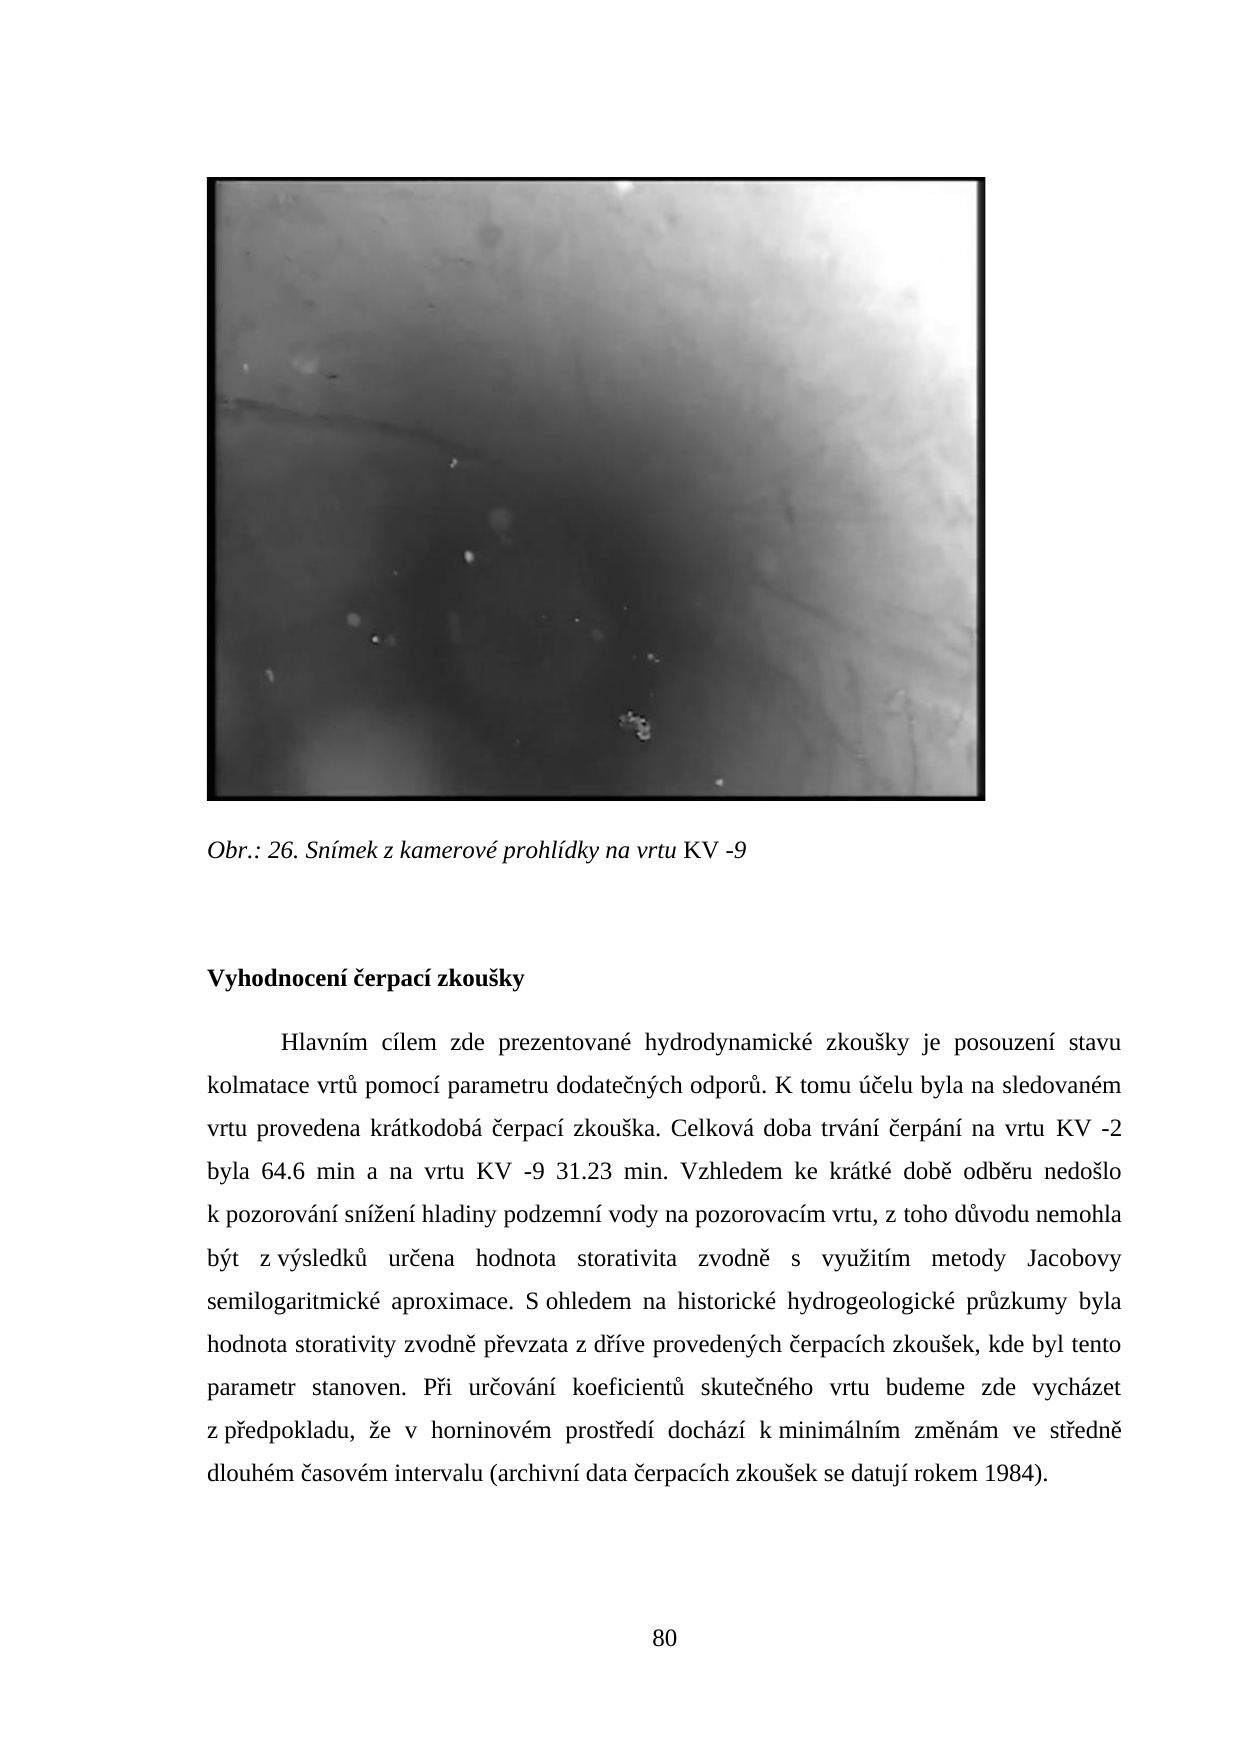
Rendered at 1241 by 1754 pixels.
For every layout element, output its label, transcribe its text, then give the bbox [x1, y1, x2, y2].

text Obr.: 26. Snímek z kamerové prohlídky na vrtu KV -9 [207, 835, 1122, 864]
text Hlavním cílem zde prezentované hydrodynamické zkoušky je posouzení stavu kolmatace vrtů pomocí parametru dodatečných odporů. K tomu účelu byla na sledovaném vrtu provedena krátkodobá čerpací zkouška. Celková doba trvání čerpání na vrtu KV -2 byla 64.6 min a na vrtu KV -9 31.23 min. Vzhledem ke krátké době odběru nedošlo k pozorování snížení hladiny podzemní vody na pozorovacím vrtu, z toho důvodu nemohla být z výsledků určena hodnota storativita zvodně s využitím metody Jacobovy semilogaritmické aproximace. S ohledem na historické hydrogeologické průzkumy byla hodnota storativity zvodně převzata z dříve provedených čerpacích zkoušek, kde byl tento parametr stanoven. Při určování koeficientů skutečného vrtu budeme zde vycházet z předpokladu, že v horninovém prostředí dochází k minimálním změnám ve středně dlouhém časovém intervalu (archivní data čerpacích zkoušek se datují rokem 1984). [207, 1027, 1122, 1487]
text Vyhodnocení čerpací zkoušky [207, 963, 1122, 992]
